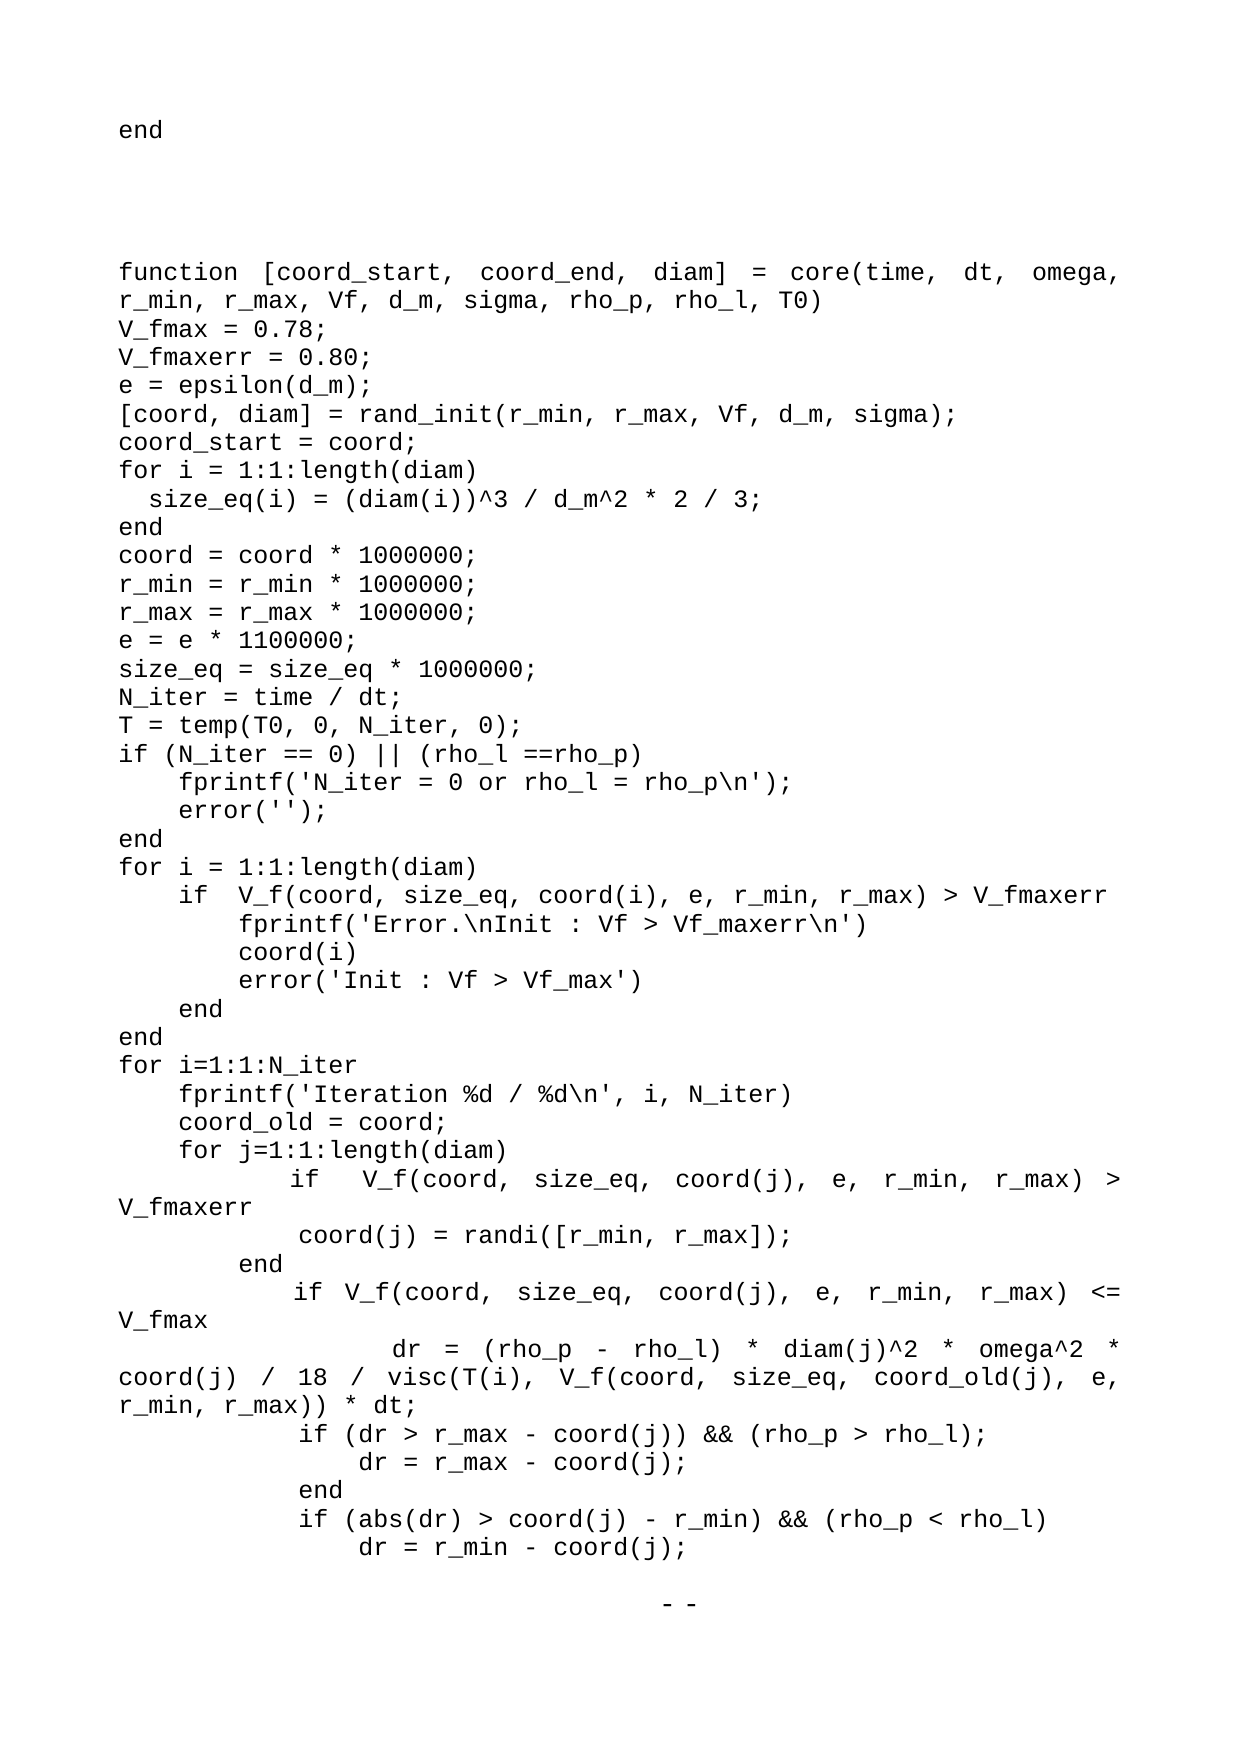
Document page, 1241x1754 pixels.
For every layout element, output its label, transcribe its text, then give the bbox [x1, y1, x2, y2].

text coord(i) [118, 940, 1122, 968]
text dr = r_max - coord(j); [118, 1450, 1122, 1478]
text for i=1:1:N_iter [118, 1053, 1122, 1081]
text coord_old = coord; [118, 1110, 1122, 1138]
text if V_f(coord, size_eq, coord(i), e, r_min, r_max) > V_fmaxerr [118, 883, 1122, 911]
text error(''); [118, 798, 1122, 826]
text coord = coord * 1000000; [118, 543, 1122, 571]
text if (N_iter == 0) || (rho_l ==rho_p) [118, 741, 1122, 770]
text if V_f(coord, size_eq, coord(j), e, r_min, r_max) > V_fmaxerr [118, 1166, 1122, 1223]
text end [118, 118, 1122, 146]
text N_iter = time / dt; [118, 685, 1122, 713]
text if (dr > r_max - coord(j)) && (rho_p > rho_l); [118, 1421, 1122, 1450]
text end [118, 996, 1122, 1025]
text end [118, 1478, 1122, 1506]
text coord_start = coord; [118, 430, 1122, 458]
text V_fmaxerr = 0.80; [118, 345, 1122, 373]
text if V_f(coord, size_eq, coord(j), e, r_min, r_max) <= V_fmax [118, 1280, 1122, 1336]
text end [118, 515, 1122, 543]
text dr = r_min - coord(j); [118, 1535, 1122, 1563]
text end [118, 826, 1122, 855]
text for i = 1:1:length(diam) [118, 458, 1122, 486]
text V_fmax = 0.78; [118, 316, 1122, 345]
text r_min = r_min * 1000000; [118, 571, 1122, 600]
text size_eq(i) = (diam(i))^3 / d_m^2 * 2 / 3; [118, 486, 1122, 515]
text function [coord_start, coord_end, diam] = core(time, dt, omega, r_min, r_max, Vf, d_m, sigma, rho_p, rho_l, T0) [118, 260, 1122, 316]
text coord(j) = randi([r_min, r_max]); [118, 1223, 1122, 1251]
text fprintf('Error.\nInit : Vf > Vf_maxerr\n') [118, 911, 1122, 940]
text end [118, 1251, 1122, 1280]
text end [118, 1025, 1122, 1053]
text size_eq = size_eq * 1000000; [118, 656, 1122, 685]
text dr = (rho_p - rho_l) * diam(j)^2 * omega^2 * coord(j) / 18 / visc(T(i), V_f(coord, size_eq, coord_old(j), e, r_min, r_max)) * dt; [118, 1336, 1122, 1421]
text for i = 1:1:length(diam) [118, 855, 1122, 883]
text for j=1:1:length(diam) [118, 1138, 1122, 1166]
text [coord, diam] = rand_init(r_min, r_max, Vf, d_m, sigma); [118, 401, 1122, 430]
text fprintf('Iteration %d / %d\n', i, N_iter) [118, 1081, 1122, 1110]
text fprintf('N_iter = 0 or rho_l = rho_p\n'); [118, 770, 1122, 798]
text error('Init : Vf > Vf_max') [118, 968, 1122, 996]
text e = e * 1100000; [118, 628, 1122, 656]
text r_max = r_max * 1000000; [118, 600, 1122, 628]
text if (abs(dr) > coord(j) - r_min) && (rho_p < rho_l) [118, 1506, 1122, 1535]
text e = epsilon(d_m); [118, 373, 1122, 401]
text T = temp(T0, 0, N_iter, 0); [118, 713, 1122, 741]
